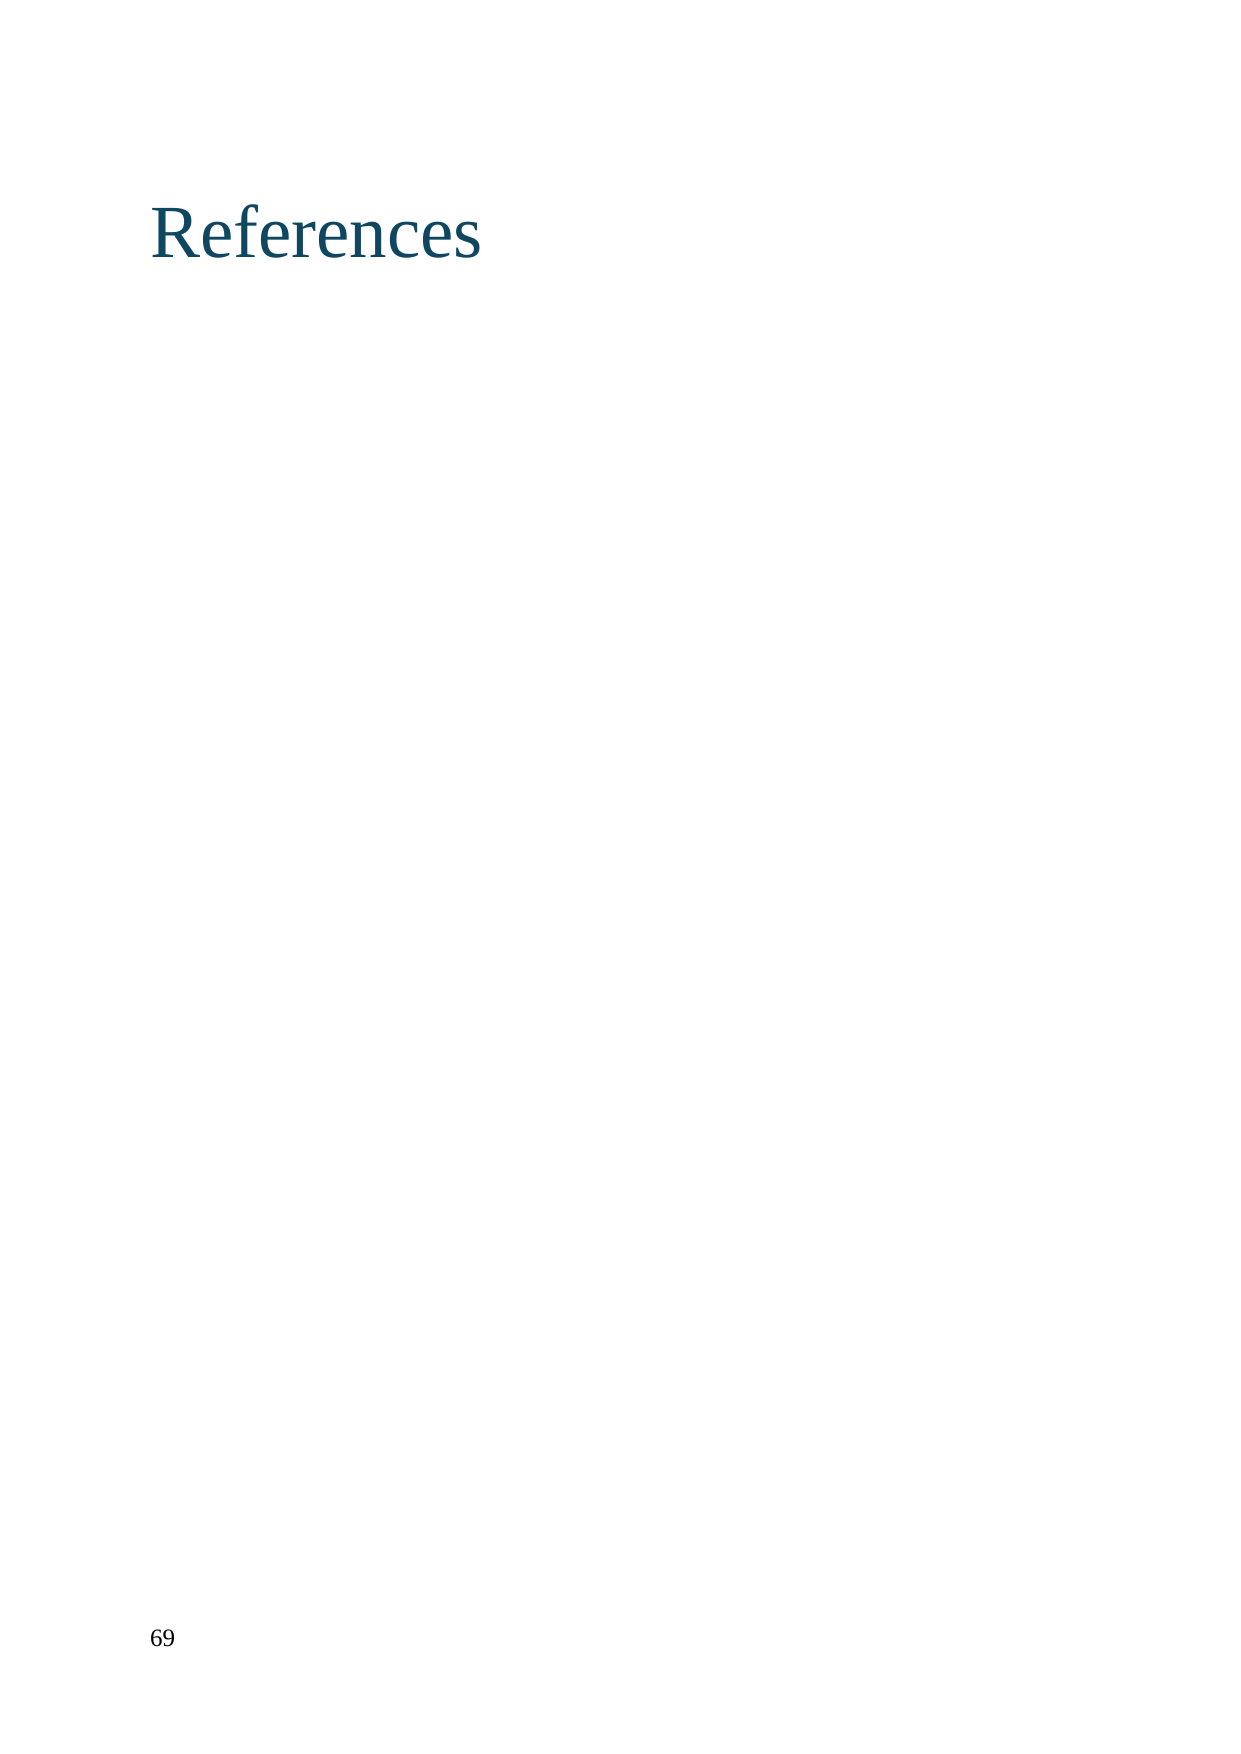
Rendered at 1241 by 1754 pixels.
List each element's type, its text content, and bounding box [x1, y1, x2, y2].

subtitle References [150, 187, 1090, 274]
